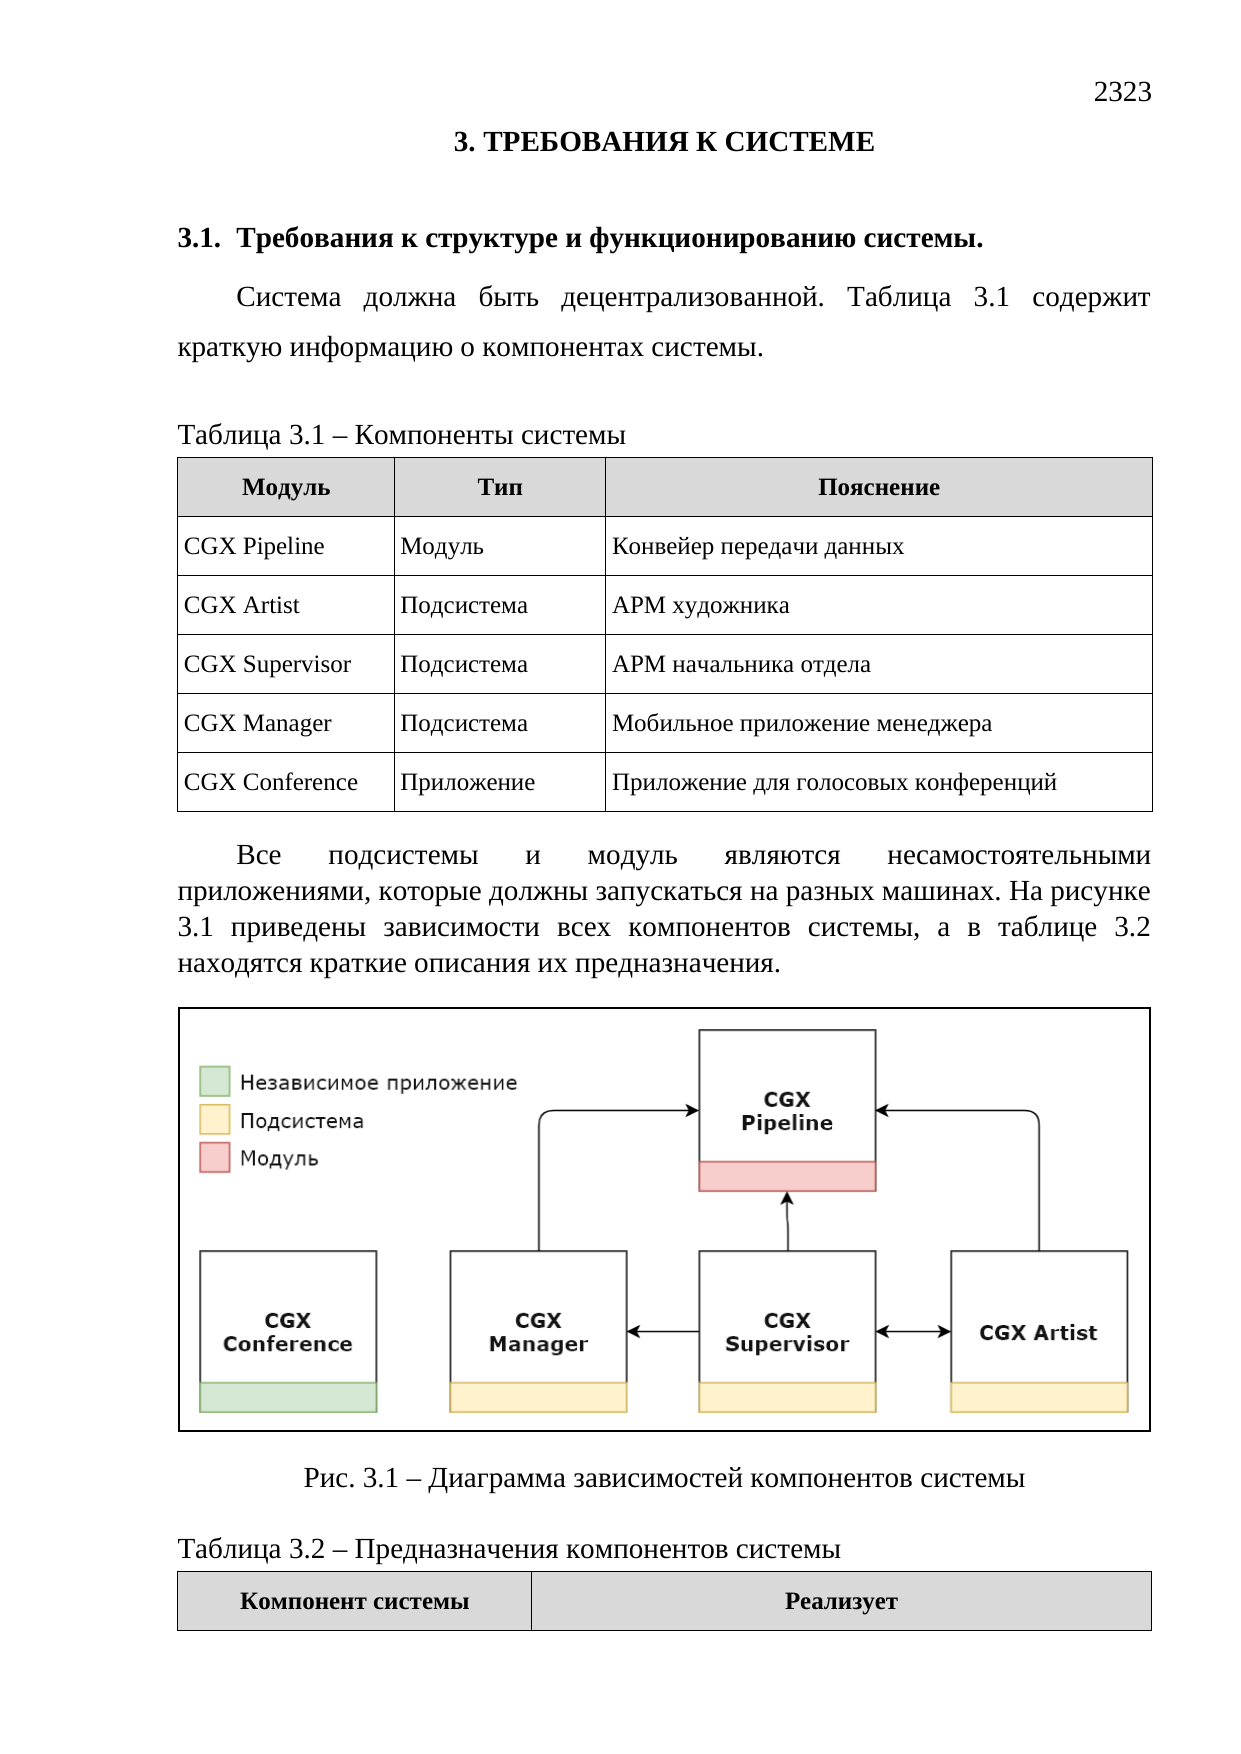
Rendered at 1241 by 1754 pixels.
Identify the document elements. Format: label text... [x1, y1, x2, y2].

table_cell АРМ начальника отдела [606, 635, 1152, 693]
table_cell CGX Artist [178, 576, 394, 634]
picture [180, 1009, 1149, 1430]
text Рис. 3.1 – Диаграмма зависимостей компонентов системы [177, 1460, 1152, 1493]
table_cell Приложение [395, 753, 605, 811]
subtitle Требования к структуре и функционированию системы. [177, 220, 1152, 254]
table_header Компонент системы [178, 1572, 531, 1630]
table_cell Подсистема [395, 635, 605, 693]
table_header Тип [395, 458, 605, 516]
table_cell CGX Conference [178, 753, 394, 811]
subtitle ТРЕБОВАНИЯ К СИСТЕМЕ [177, 124, 1152, 158]
text Таблица 3.1 – Компоненты системы [177, 417, 1152, 450]
table_cell Конвейер передачи данных [606, 517, 1152, 575]
table_header Пояснение [606, 458, 1152, 516]
table_header Модуль [178, 458, 394, 516]
table_cell Приложение для голосовых конференций [606, 753, 1152, 811]
table_cell CGX Pipeline [178, 517, 394, 575]
text Таблица 3.2 – Предназначения компонентов системы [177, 1531, 1152, 1564]
table_cell Модуль [395, 517, 605, 575]
table_cell АРМ художника [606, 576, 1152, 634]
table_cell Мобильное приложение менеджера [606, 694, 1152, 752]
table_header Реализует [532, 1572, 1151, 1630]
table_cell Подсистема [395, 694, 605, 752]
table_cell CGX Supervisor [178, 635, 394, 693]
table_cell CGX Manager [178, 694, 394, 752]
text Все подсистемы и модуль являются несамостоятельными приложениями, которые должны запускаться на разных машинах. На рисунке 3.1 приведены зависимости всех компонентов системы, а в таблице 3.2 находятся краткие описания их предназначения. [177, 837, 1152, 979]
table_cell Подсистема [395, 576, 605, 634]
text Система должна быть децентрализованной. Таблица 3.1 содержит краткую информацию о компонентах системы. [177, 279, 1152, 362]
